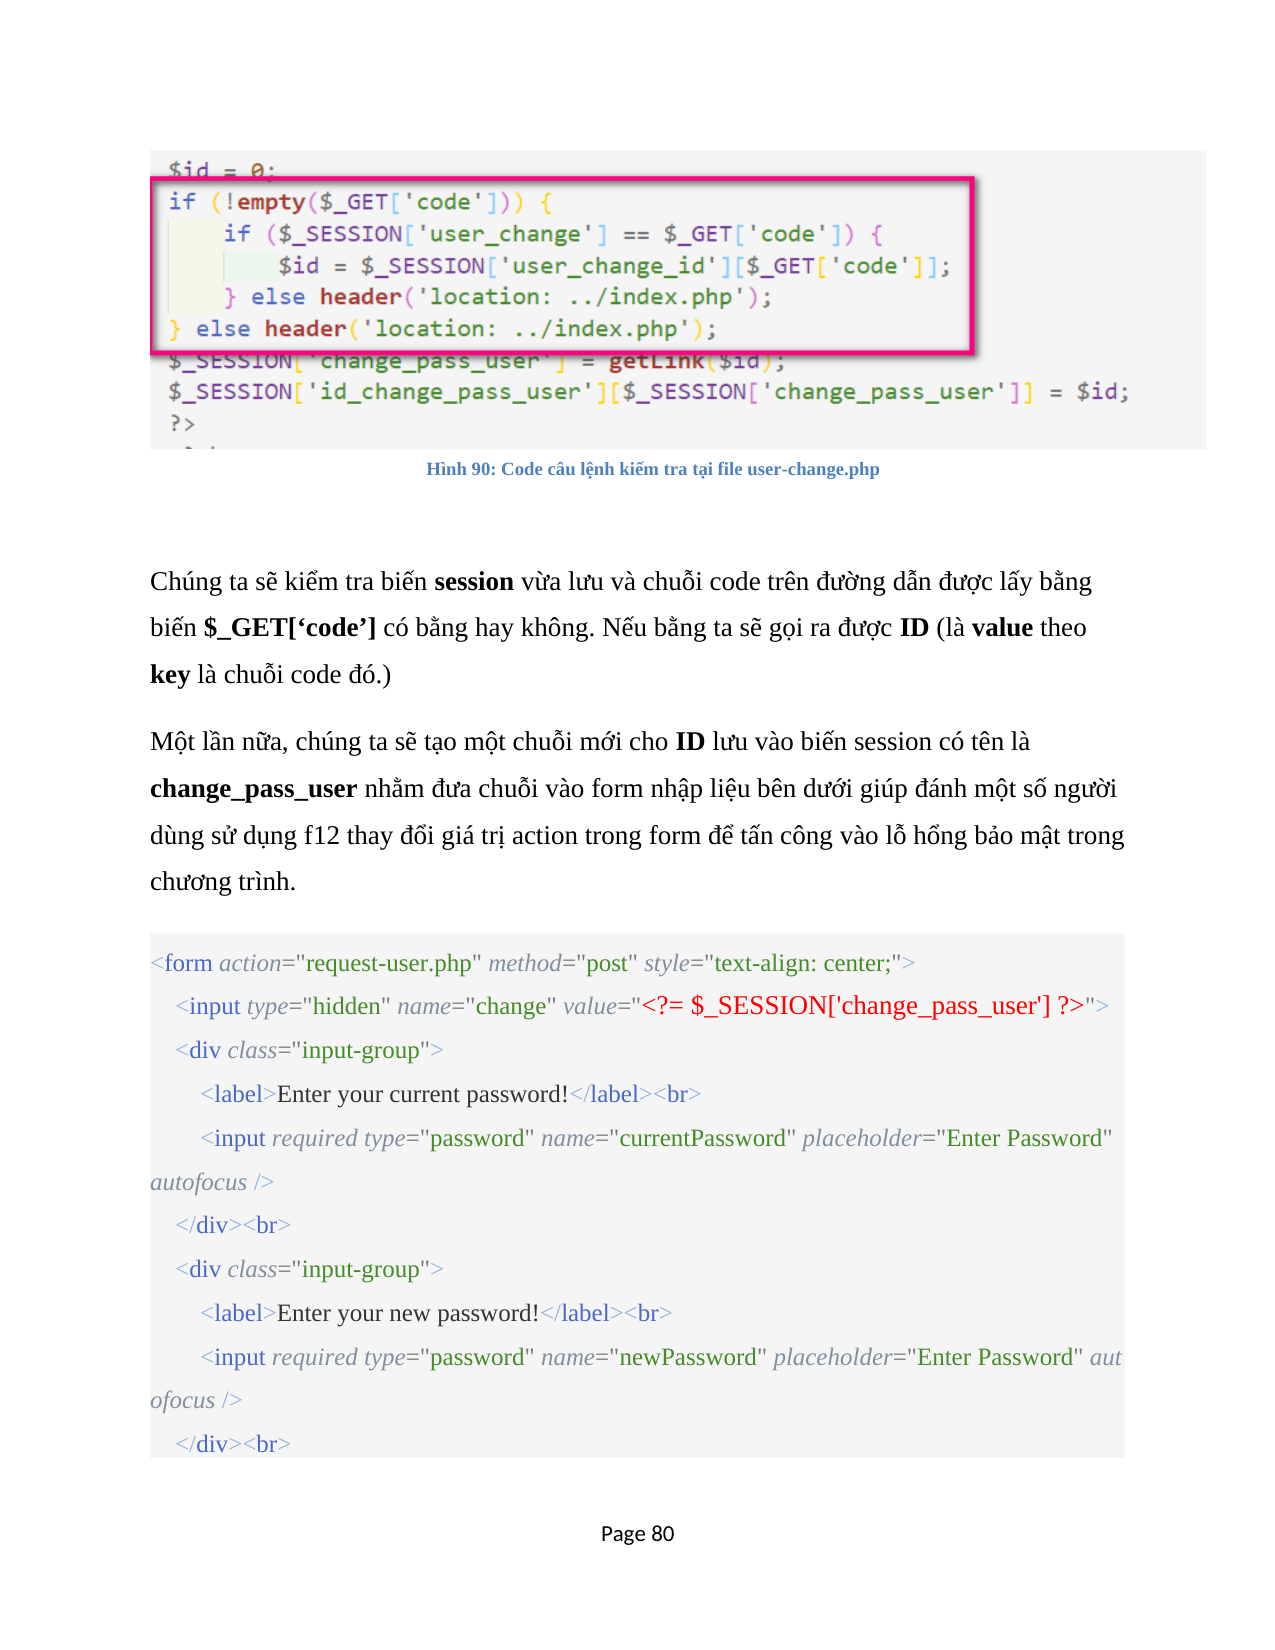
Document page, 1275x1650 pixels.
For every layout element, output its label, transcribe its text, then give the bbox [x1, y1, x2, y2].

text <input type="hidden" name="change" value="<?= $_SESSION['change_pass_user'] ?>"> [150, 977, 1125, 1021]
text <div class="input-group"> [150, 1239, 1125, 1283]
text <input required type="password" name="currentPassword" placeholder="Enter Password" autofocus /> [150, 1108, 1125, 1196]
text <label>Enter your current password!</label><br> [150, 1064, 1125, 1108]
text Chúng ta sẽ kiểm tra biến session vừa lưu và chuỗi code trên đường dẫn được lấy bằng biến $_GET[‘code’] có bằng hay không. Nếu bằng ta sẽ gọi ra được ID (là value theo key là chuỗi code đó.) [150, 483, 1125, 689]
text Một lần nữa, chúng ta sẽ tạo một chuỗi mới cho ID lưu vào biến session có tên là change_pass_user nhằm đưa chuỗi vào form nhập liệu bên dưới giúp đánh một số người dùng sử dụng f12 thay đổi giá trị action trong form để tấn công vào lỗ hổng bảo mật trong chương trình. [150, 726, 1125, 897]
text <input required type="password" name="newPassword" placeholder="Enter Password" autofocus /> [150, 1327, 1125, 1414]
text <div class="input-group"> [150, 1021, 1125, 1064]
text </div><br> [150, 1196, 1125, 1239]
text </div><br> [150, 1414, 1125, 1458]
picture [150, 150, 1207, 449]
text <label>Enter your new password!</label><br> [150, 1283, 1125, 1327]
text <form action="request-user.php" method="post" style="text-align: center;"> [150, 933, 1125, 977]
